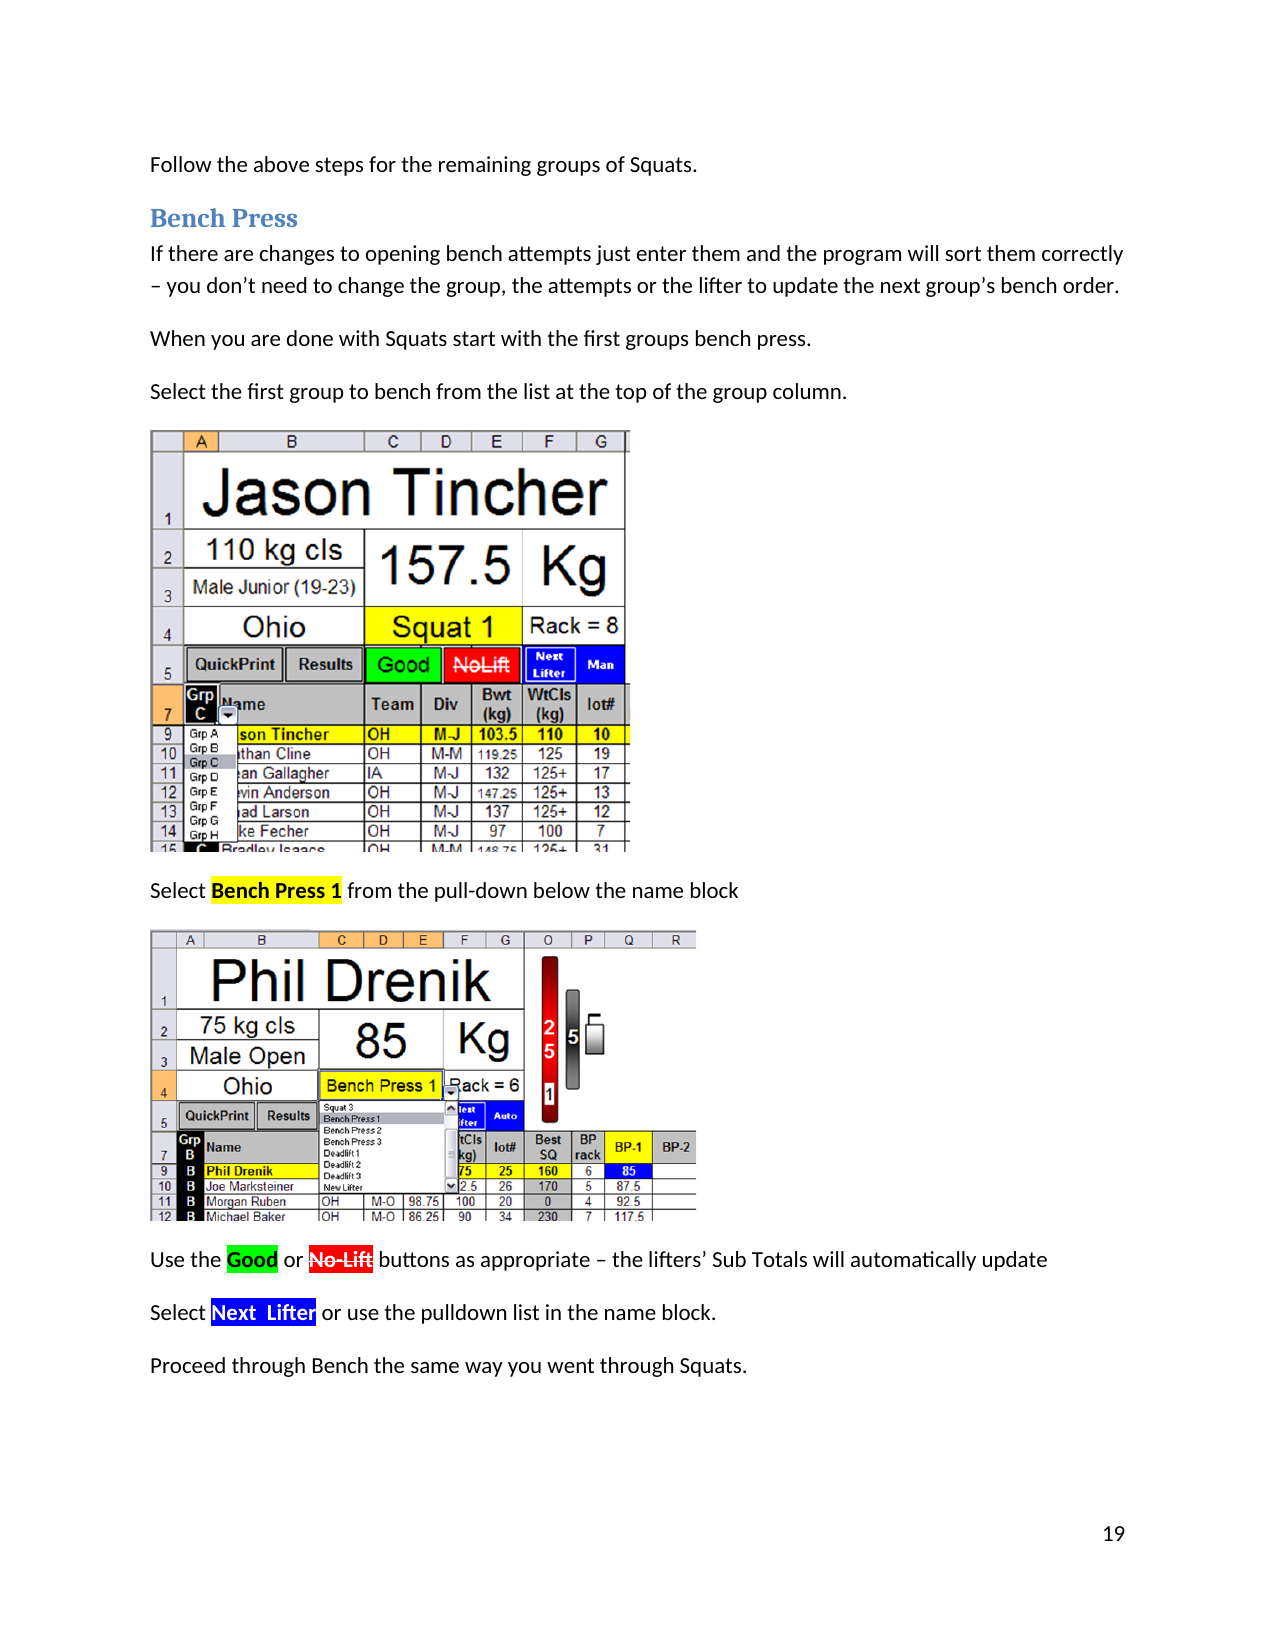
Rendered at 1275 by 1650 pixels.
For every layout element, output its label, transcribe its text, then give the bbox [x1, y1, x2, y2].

text Select Next Lifter or use the pulldown list in the name block. [316, 1298, 1125, 1326]
subtitle Bench Press [150, 203, 1125, 234]
text Select the first group to bench from the list at the top of the group column. [150, 377, 1125, 405]
picture [150, 929, 697, 1221]
text When you are done with Squats start with the first groups bench press. [150, 324, 1125, 352]
text Select Bench Press 1 from the pull-down below the name block [342, 876, 1125, 904]
text If there are changes to opening bench attempts just enter them and the program will sort them correctly – you don’t need to change the group, the attempts or the lifter to update the next group’s bench order. [150, 239, 1125, 299]
text Follow the above steps for the remaining groups of Squats. [150, 150, 1125, 178]
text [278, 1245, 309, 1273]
text Use the Good or No-Lift buttons as appropriate – the lifters’ Sub Totals will automatically update [373, 1245, 1125, 1273]
picture [150, 430, 630, 852]
text Proceed through Bench the same way you went through Squats. [150, 1351, 1125, 1379]
